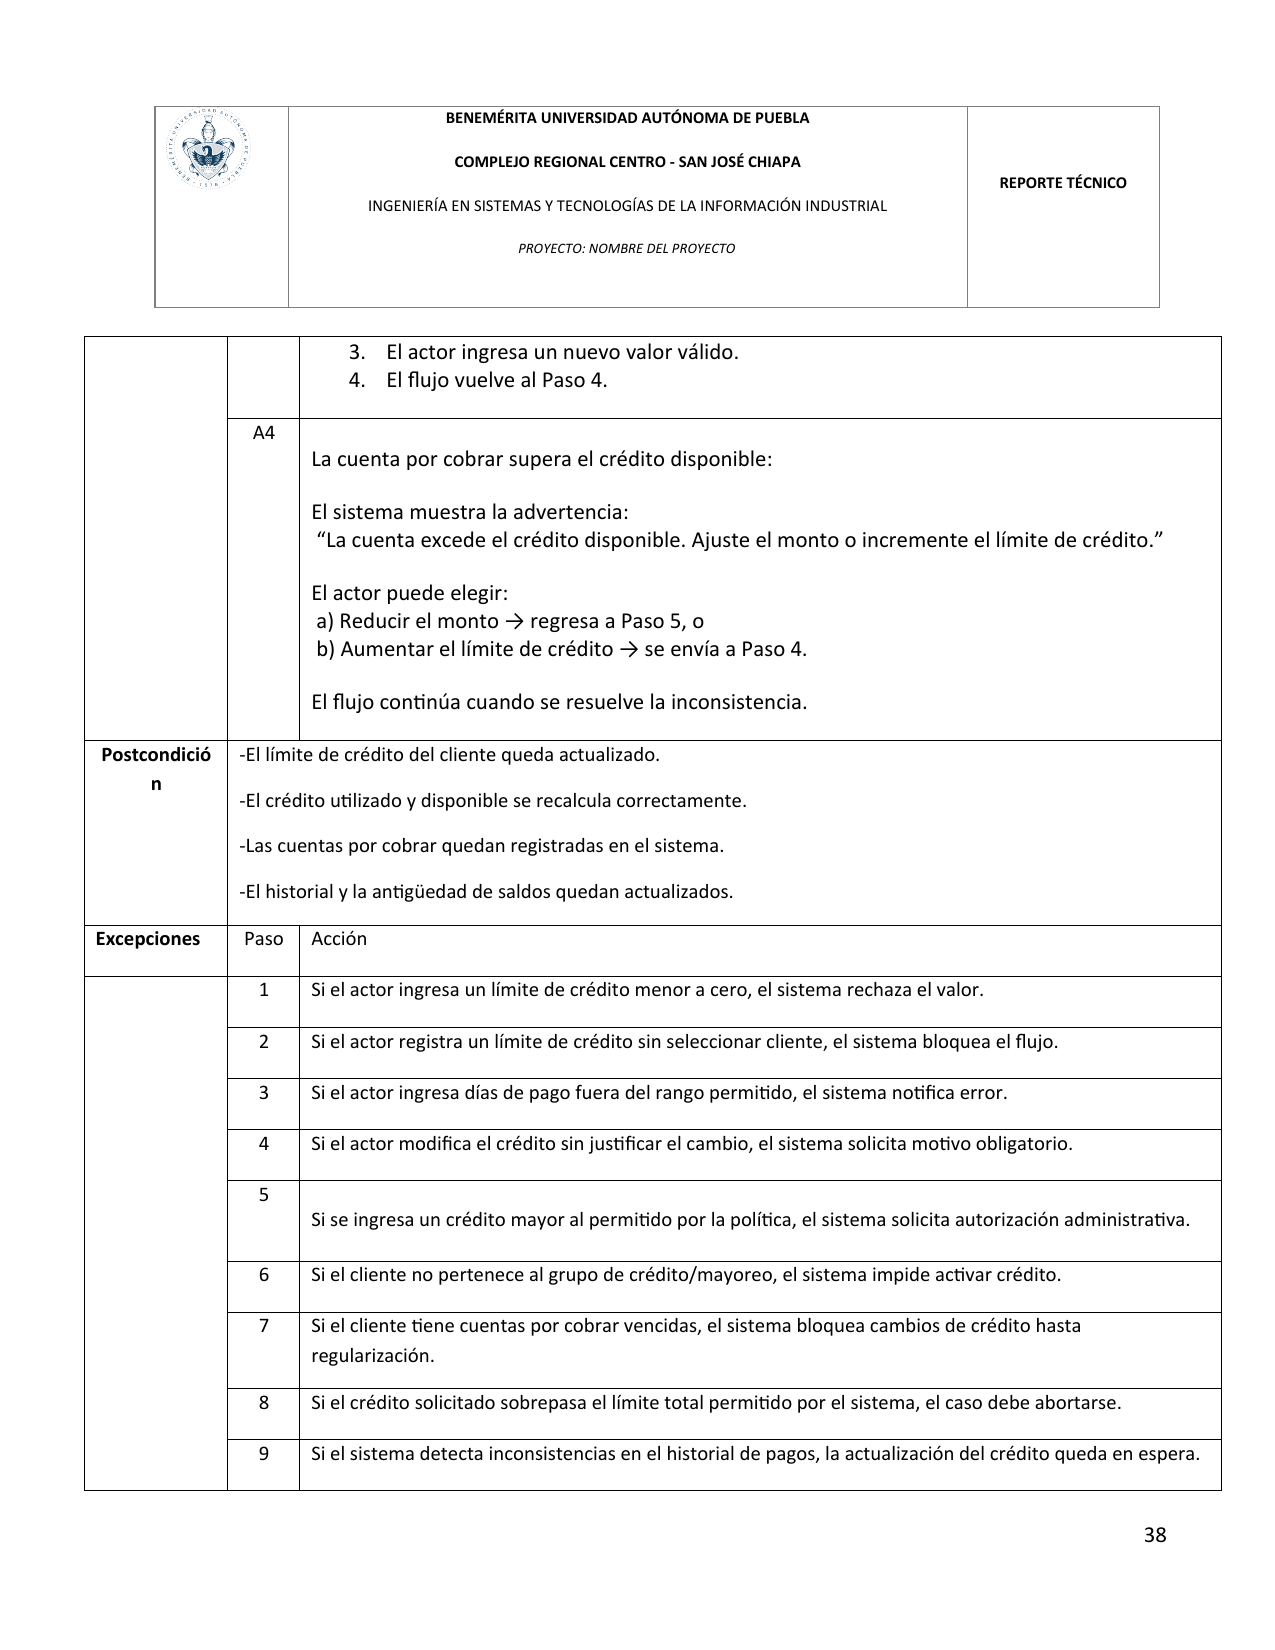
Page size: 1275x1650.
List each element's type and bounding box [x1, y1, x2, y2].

picture [166, 107, 251, 193]
